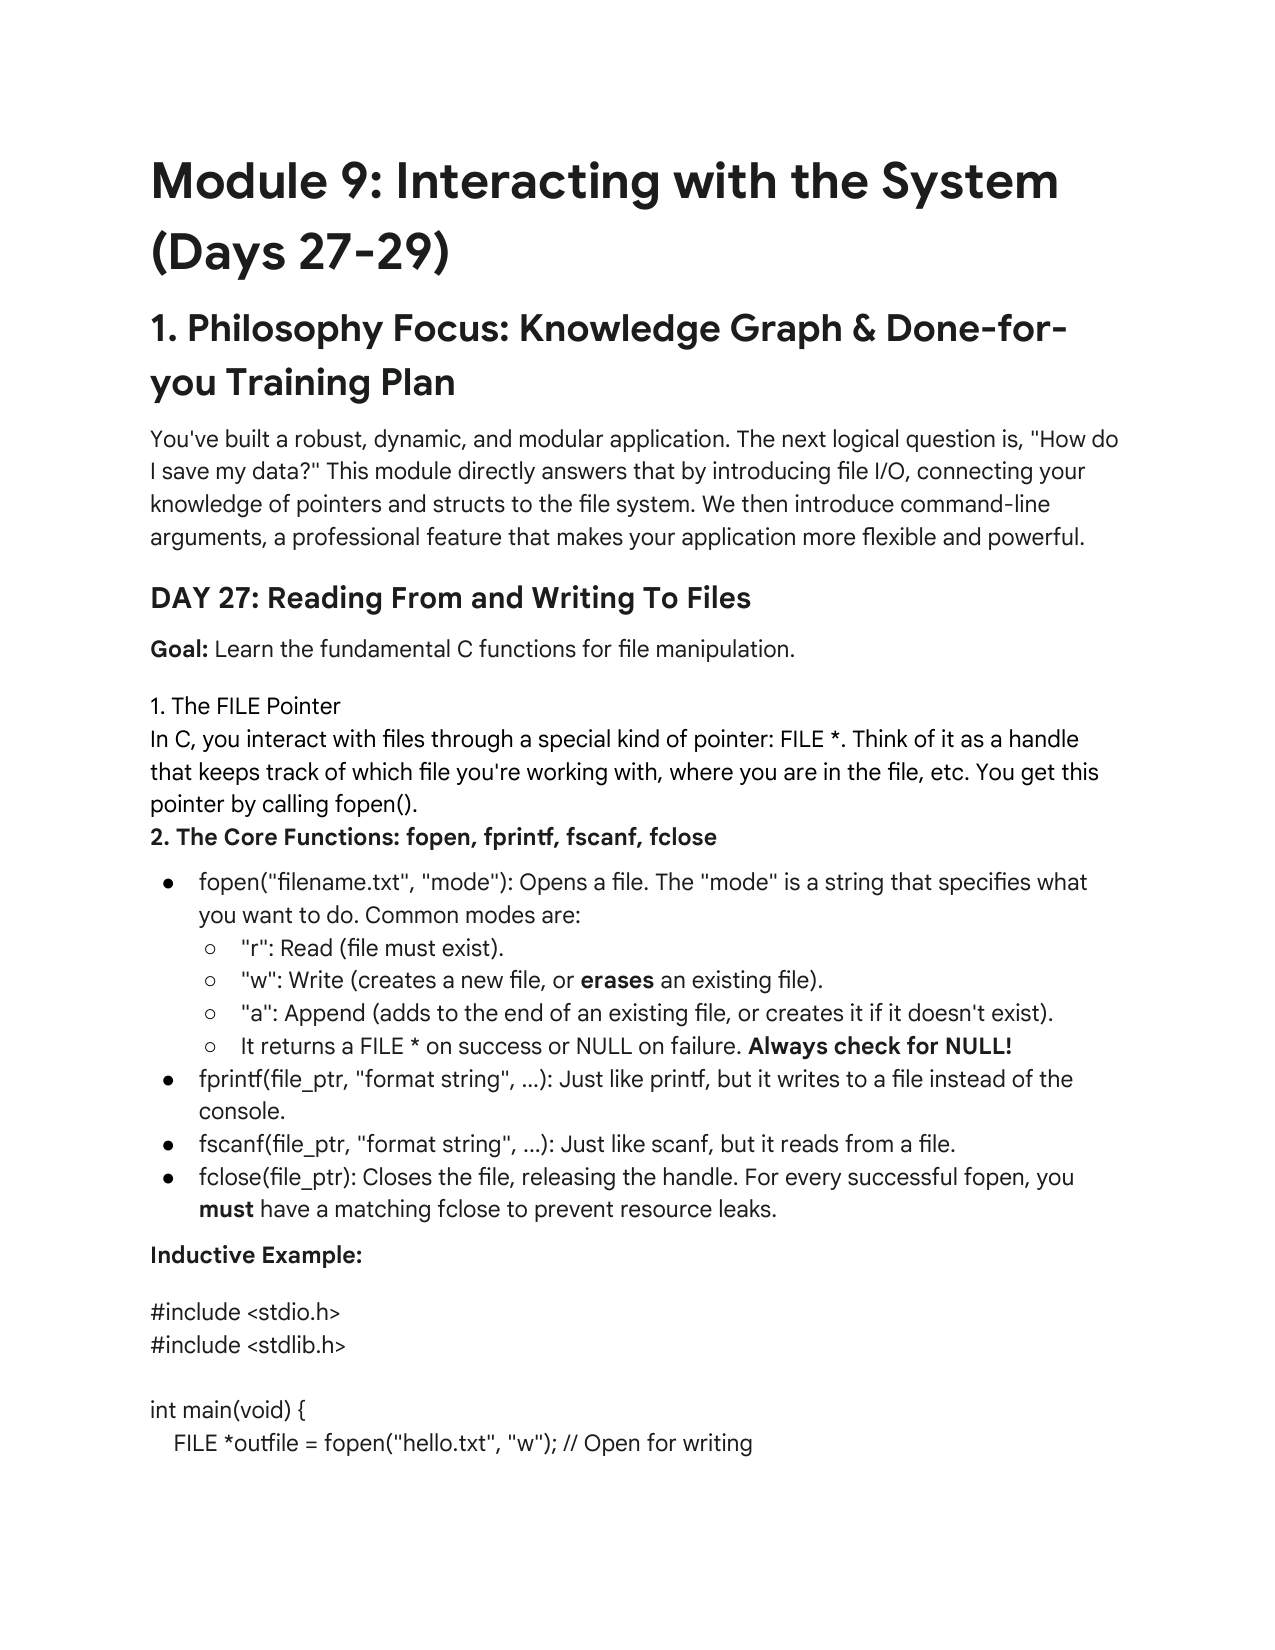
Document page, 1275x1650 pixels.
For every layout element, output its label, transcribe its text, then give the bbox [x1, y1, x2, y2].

list "w": Write (creates a new file, or erases an existing file). [203, 967, 1125, 995]
list "a": Append (adds to the end of an existing file, or creates it if it doesn't exist). [203, 999, 1125, 1028]
list "r": Read (file must exist). [203, 934, 1125, 963]
list fscanf(file_ptr, "format string", ...): Just like scanf, but it reads from a file. [161, 1130, 1125, 1159]
list fprintf(file_ptr, "format string", ...): Just like printf, but it writes to a file instead of the console. [161, 1065, 1125, 1126]
subtitle DAY 27: Reading From and Writing To Files [150, 581, 1125, 617]
text You've built a robust, dynamic, and modular application. The next logical question is, "How do I save my data?" This module directly answers that by introducing file I/O, connecting your knowledge of pointers and structs to the file system. We then introduce command-line arguments, a professional feature that makes your application more flexible and powerful. [150, 425, 1125, 552]
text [150, 1298, 1125, 1491]
text In C, you interact with files through a special kind of pointer: FILE *. Think of it as a handle that keeps track of which file you're working with, where you are in the file, etc. You get this pointer by calling fopen(). [150, 725, 1125, 819]
subtitle 1. Philosophy Focus: Knowledge Graph & Done-for-you Training Plan [150, 305, 1125, 406]
subtitle Module 9: Interacting with the System (Days 27-29) [150, 150, 1125, 284]
text Goal: Learn the fundamental C functions for file manipulation. [150, 635, 1125, 663]
text 1. The FILE Pointer [150, 692, 1125, 721]
text Inductive Example: [150, 1241, 1125, 1269]
list fclose(file_ptr): Closes the file, releasing the handle. For every successful fopen, you must have a matching fclose to prevent resource leaks. [161, 1163, 1125, 1224]
list fopen("filename.txt", "mode"): Opens a file. The "mode" is a string that specifies what you want to do. Common modes are: [161, 868, 1125, 930]
list It returns a FILE * on success or NULL on failure. Always check for NULL! [203, 1032, 1125, 1061]
text 2. The Core Functions: fopen, fprintf, fscanf, fclose [150, 823, 1125, 852]
